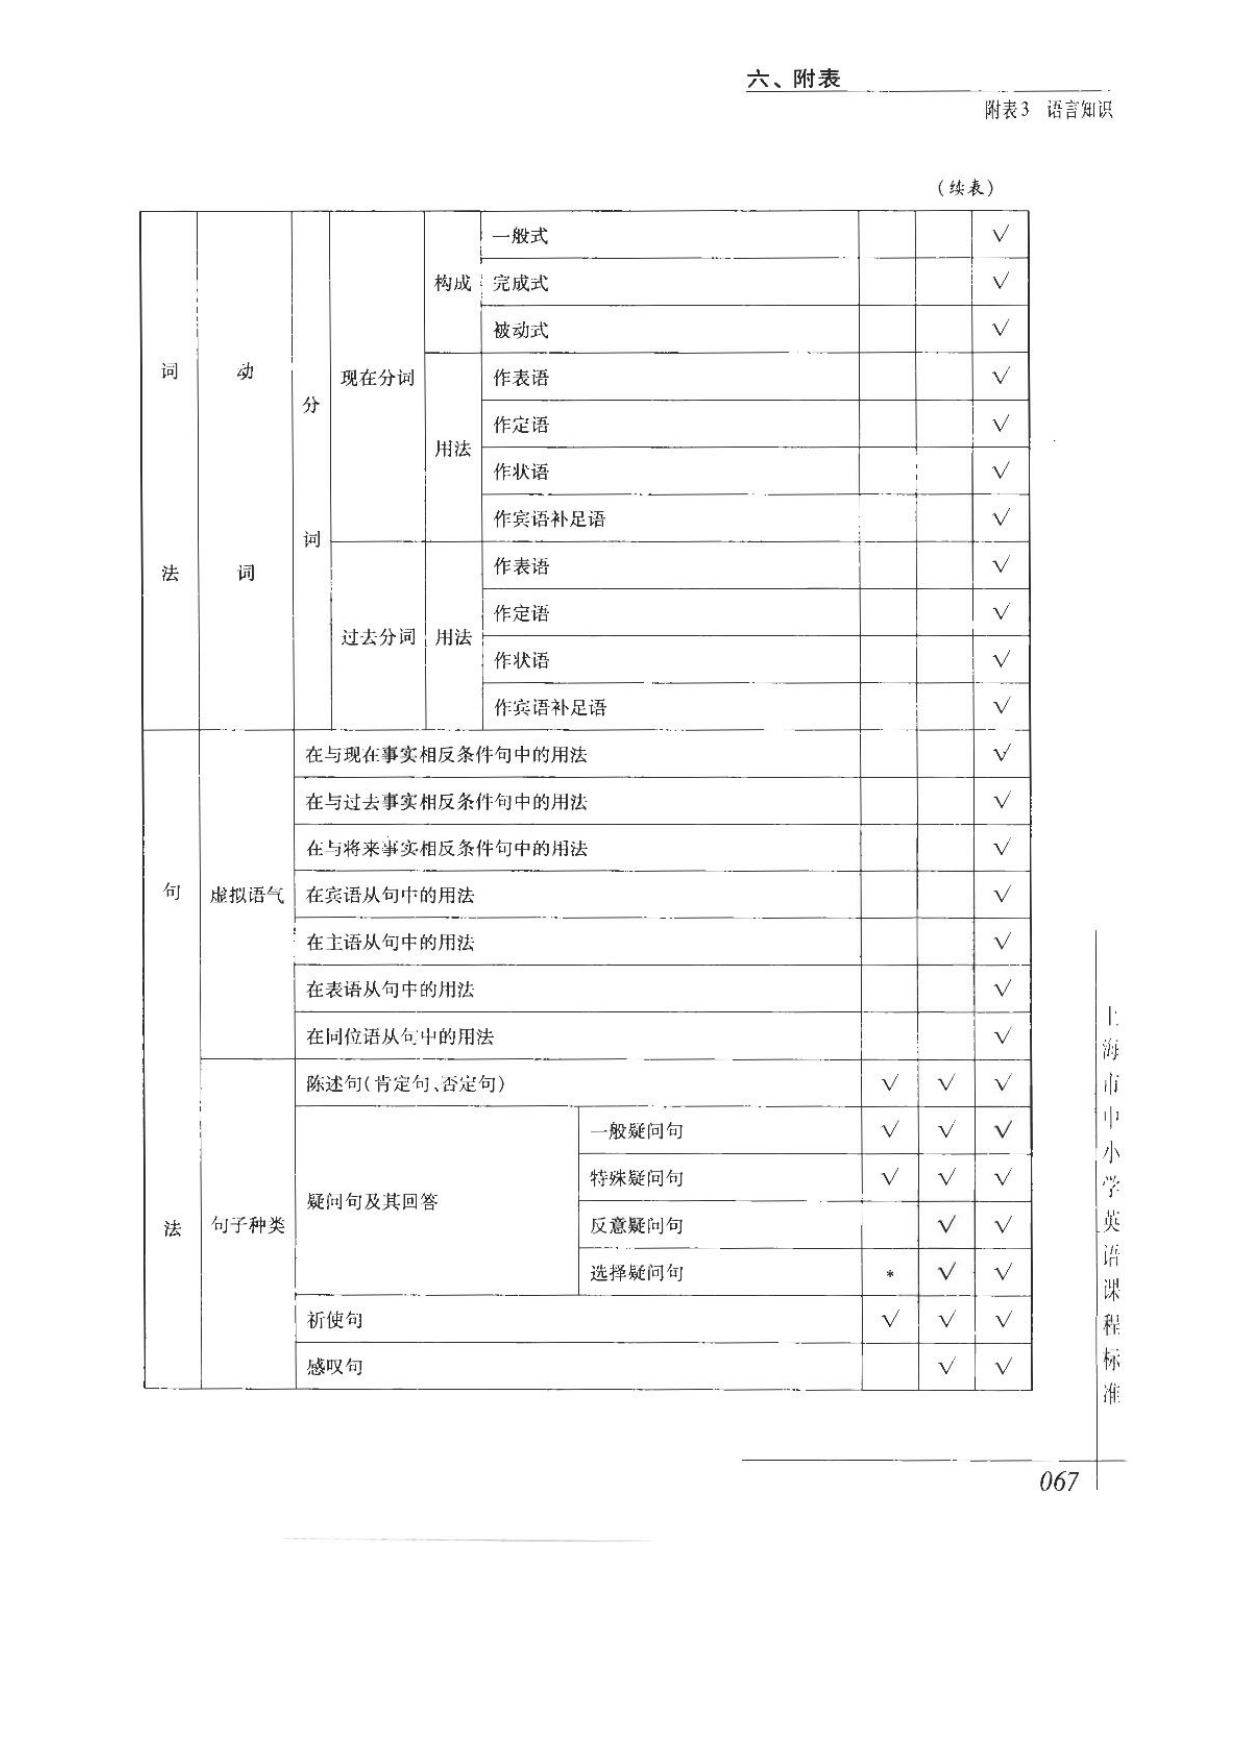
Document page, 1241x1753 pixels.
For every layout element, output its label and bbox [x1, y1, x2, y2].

picture [283, 1536, 652, 1543]
picture [132, 64, 1132, 1492]
